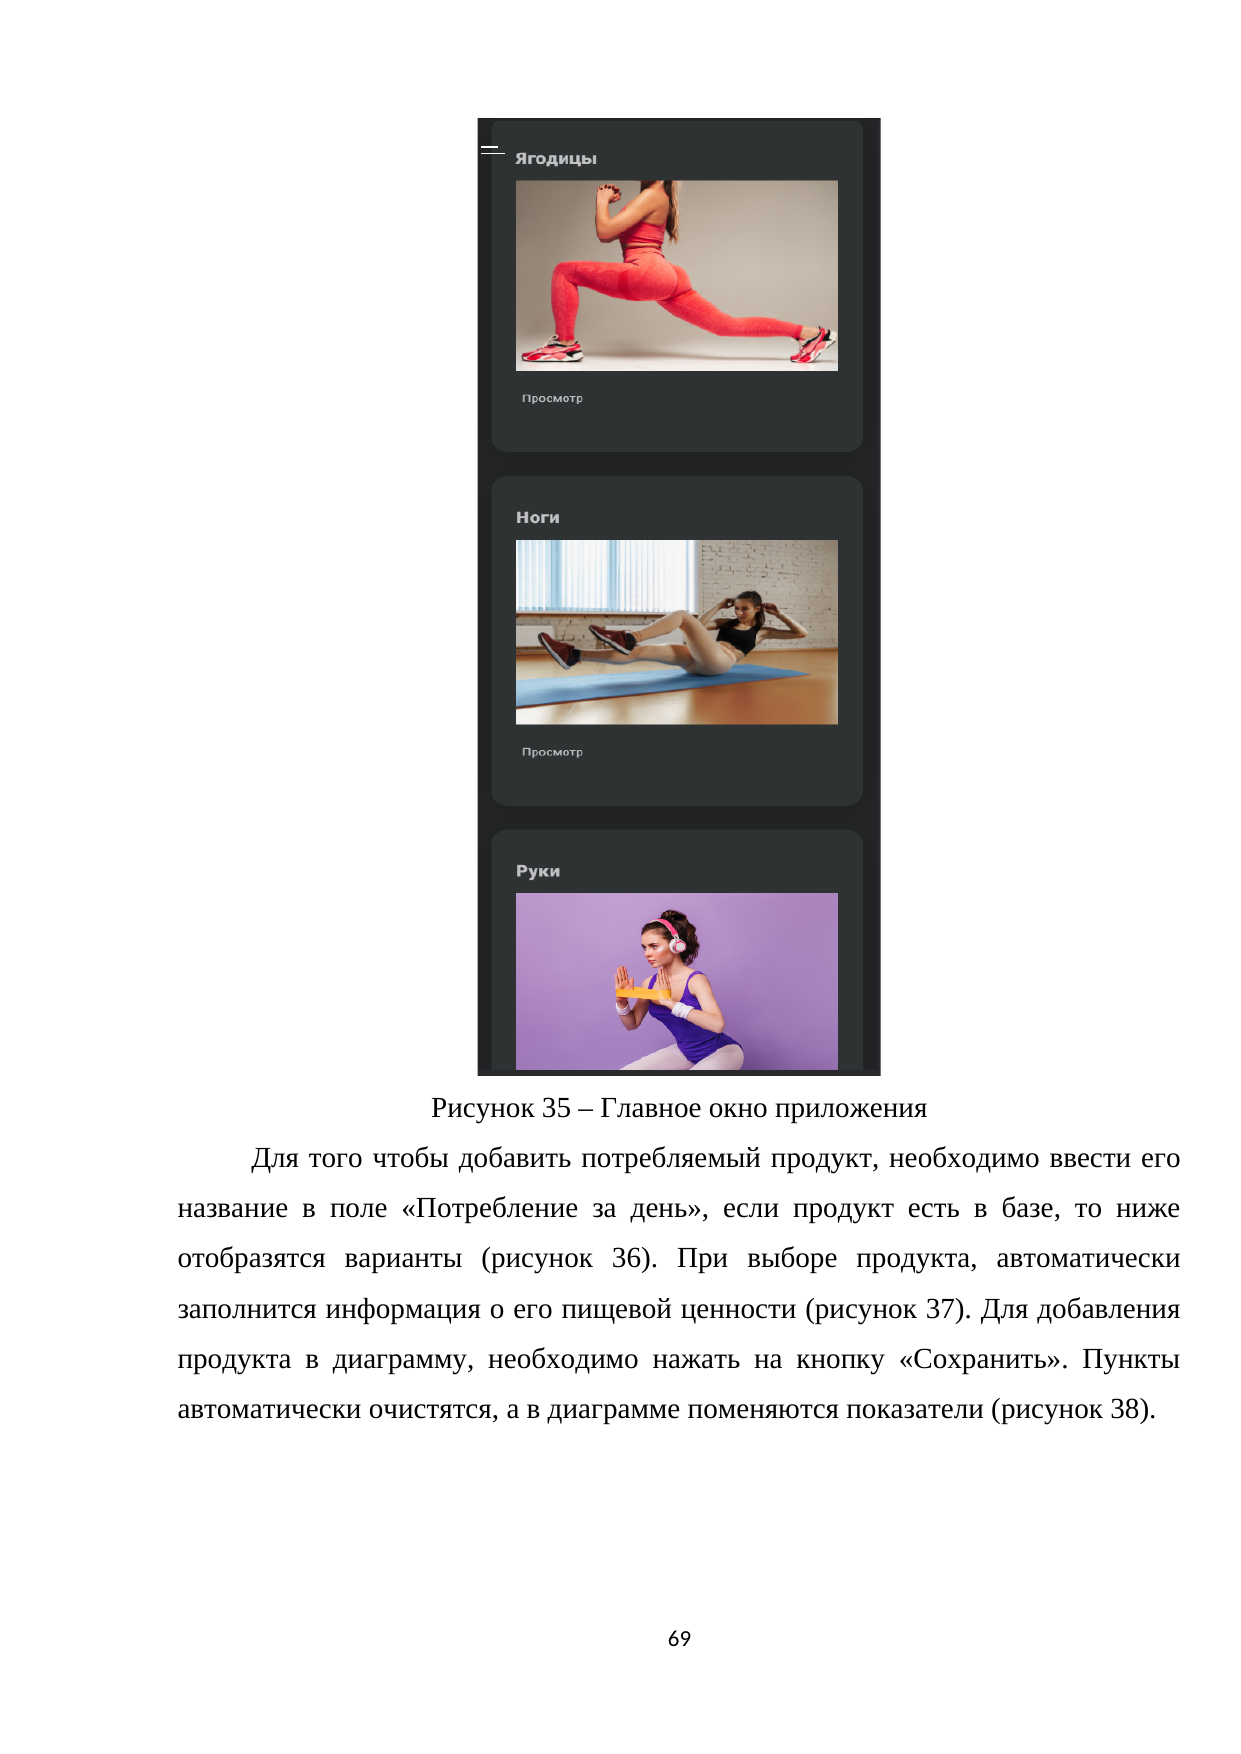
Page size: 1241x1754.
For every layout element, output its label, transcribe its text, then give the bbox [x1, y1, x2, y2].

text Рисунок 35 – Главное окно приложения [177, 1090, 1181, 1123]
picture [477, 118, 881, 1076]
text Для того чтобы добавить потребляемый продукт, необходимо ввести его название в поле «Потребление за день», если продукт есть в базе, то ниже отобразятся варианты (рисунок 36). При выборе продукта, автоматически заполнится информация о его пищевой ценности (рисунок 37). Для добавления продукта в диаграмму, необходимо нажать на кнопку «Сохранить». Пункты автоматически очистятся, а в диаграмме поменяются показатели (рисунок 38). [177, 1140, 1181, 1425]
